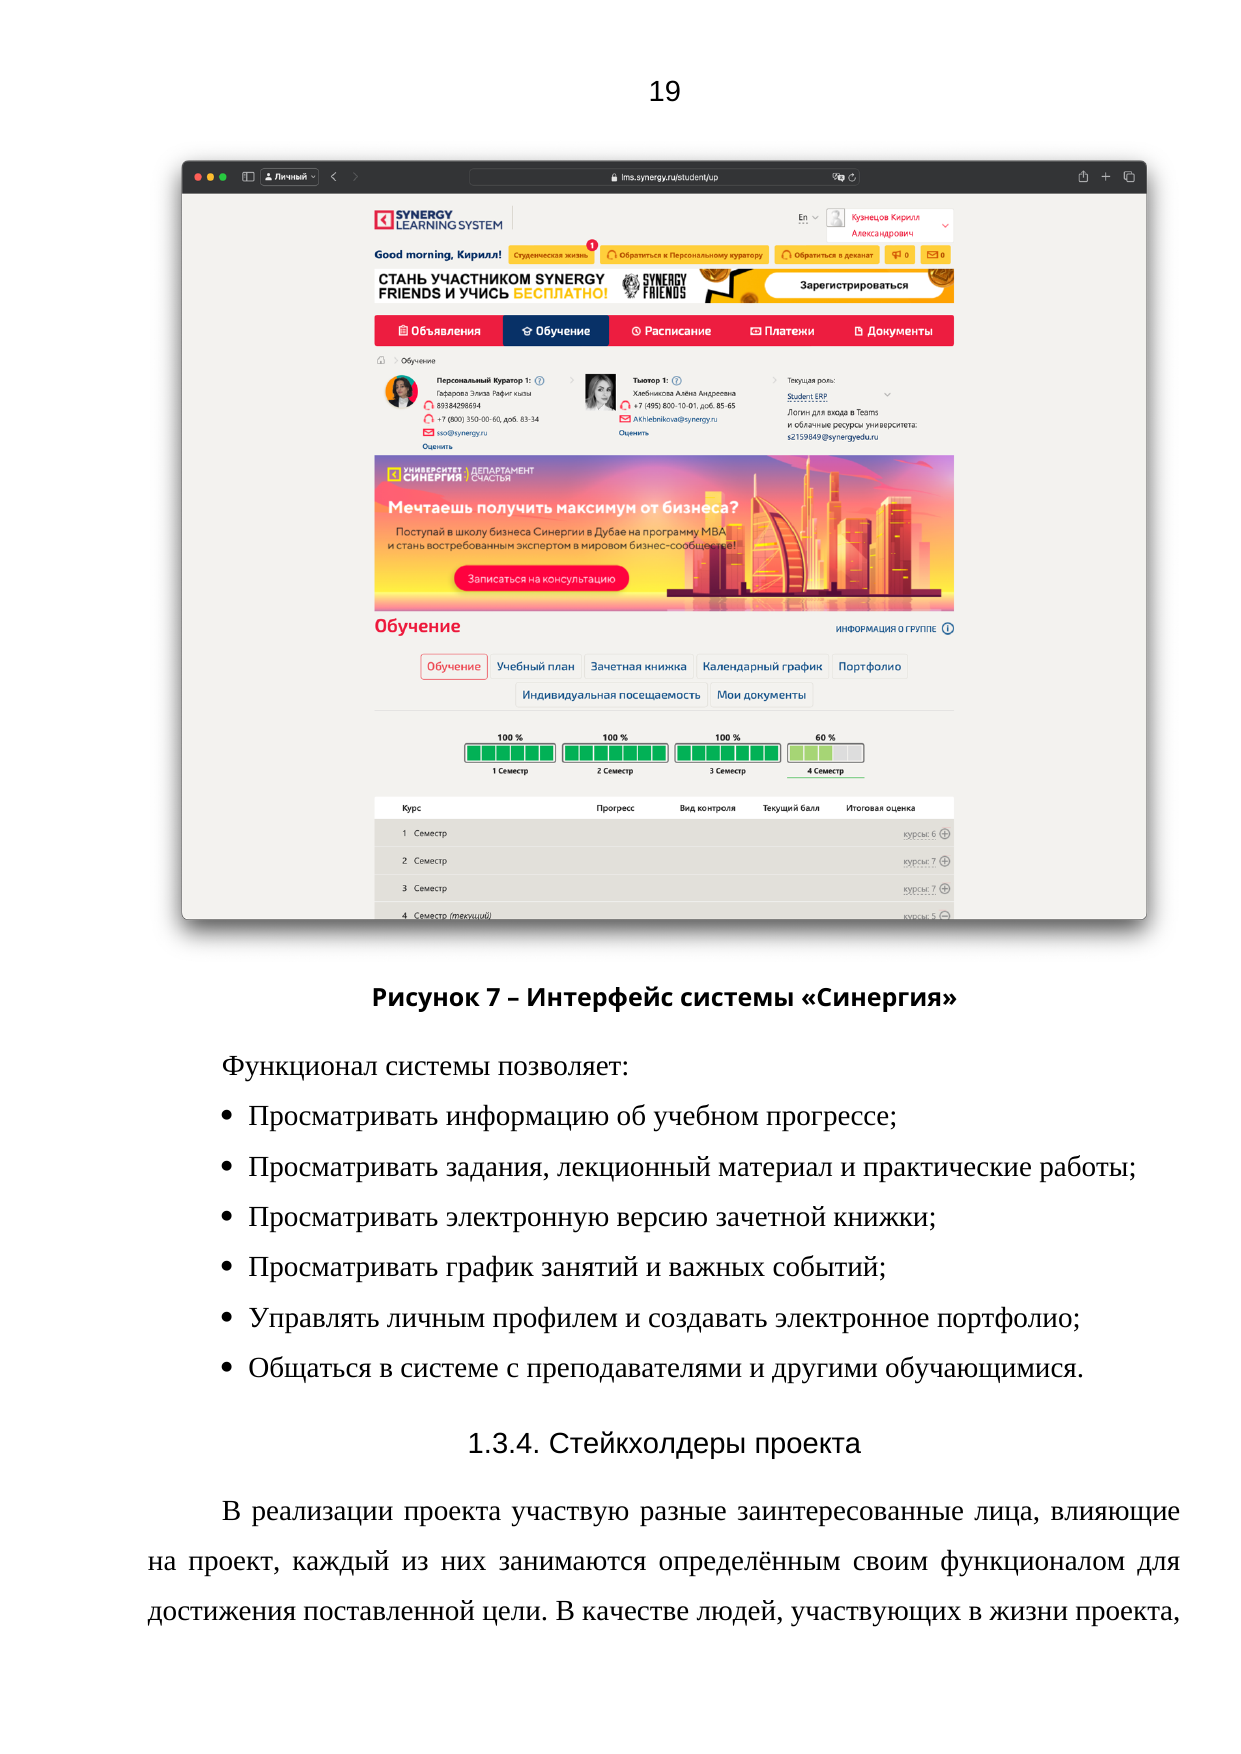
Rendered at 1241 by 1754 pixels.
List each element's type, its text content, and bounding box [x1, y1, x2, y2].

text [148, 1493, 1181, 1627]
text Рисунок 7 – Интерфейс системы «Синергия» [148, 980, 1181, 1014]
list Просматривать график занятий и важных событий; [148, 1249, 1181, 1283]
list Просматривать информацию об учебном прогрессе; [148, 1098, 1181, 1132]
list Просматривать задания, лекционный материал и практические работы; [148, 1149, 1181, 1182]
list Просматривать электронную версию зачетной книжки; [148, 1199, 1181, 1233]
list Управлять личным профилем и создавать электронное портфолио; [148, 1300, 1181, 1334]
list Общаться в системе c преподавателями и другими обучающимися. [148, 1350, 1181, 1384]
text Функционал системы позволяет: [148, 1048, 1181, 1082]
list Стейкхолдеры проекта [148, 1426, 1181, 1459]
picture [147, 137, 1181, 965]
